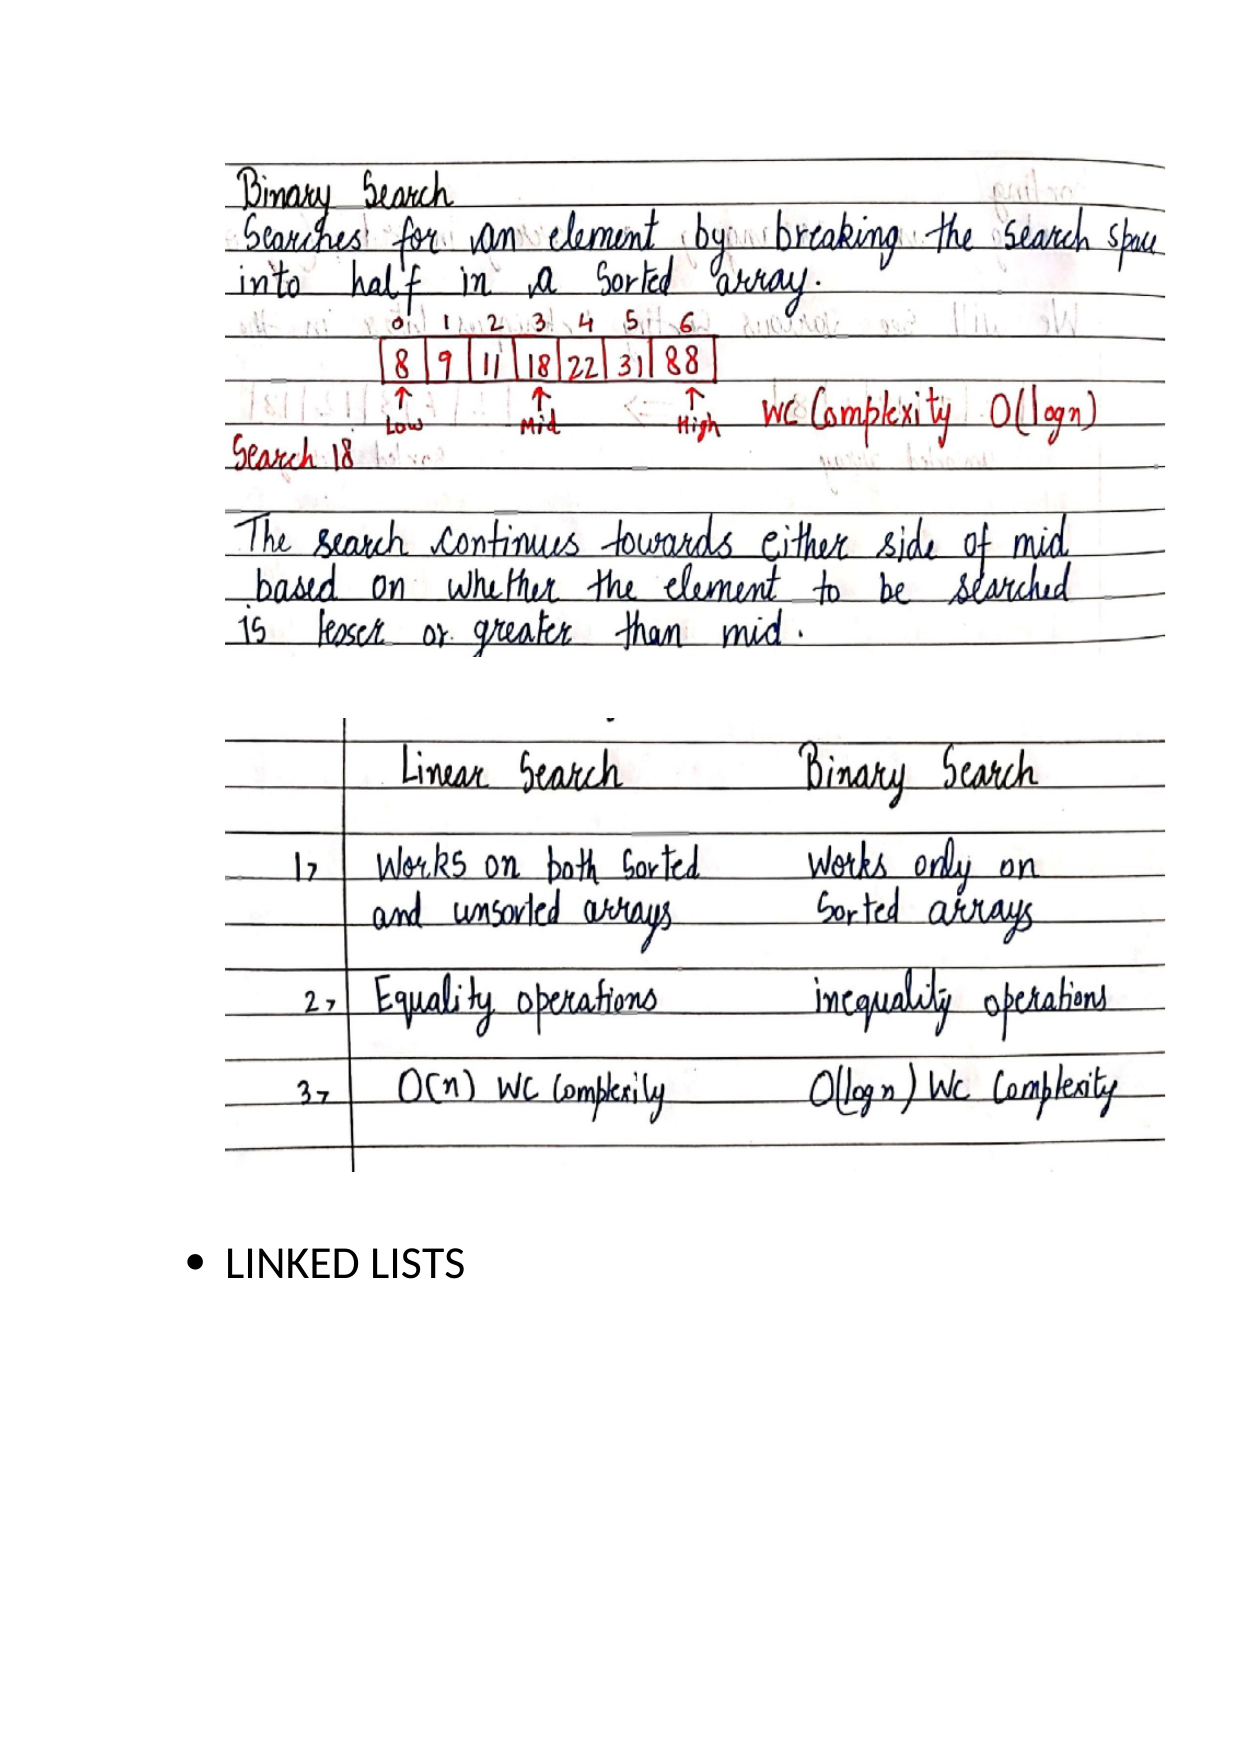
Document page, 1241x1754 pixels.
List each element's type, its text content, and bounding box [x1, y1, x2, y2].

picture [225, 150, 1166, 657]
picture [225, 718, 1166, 1172]
list LINKED LISTS [187, 1234, 1090, 1289]
